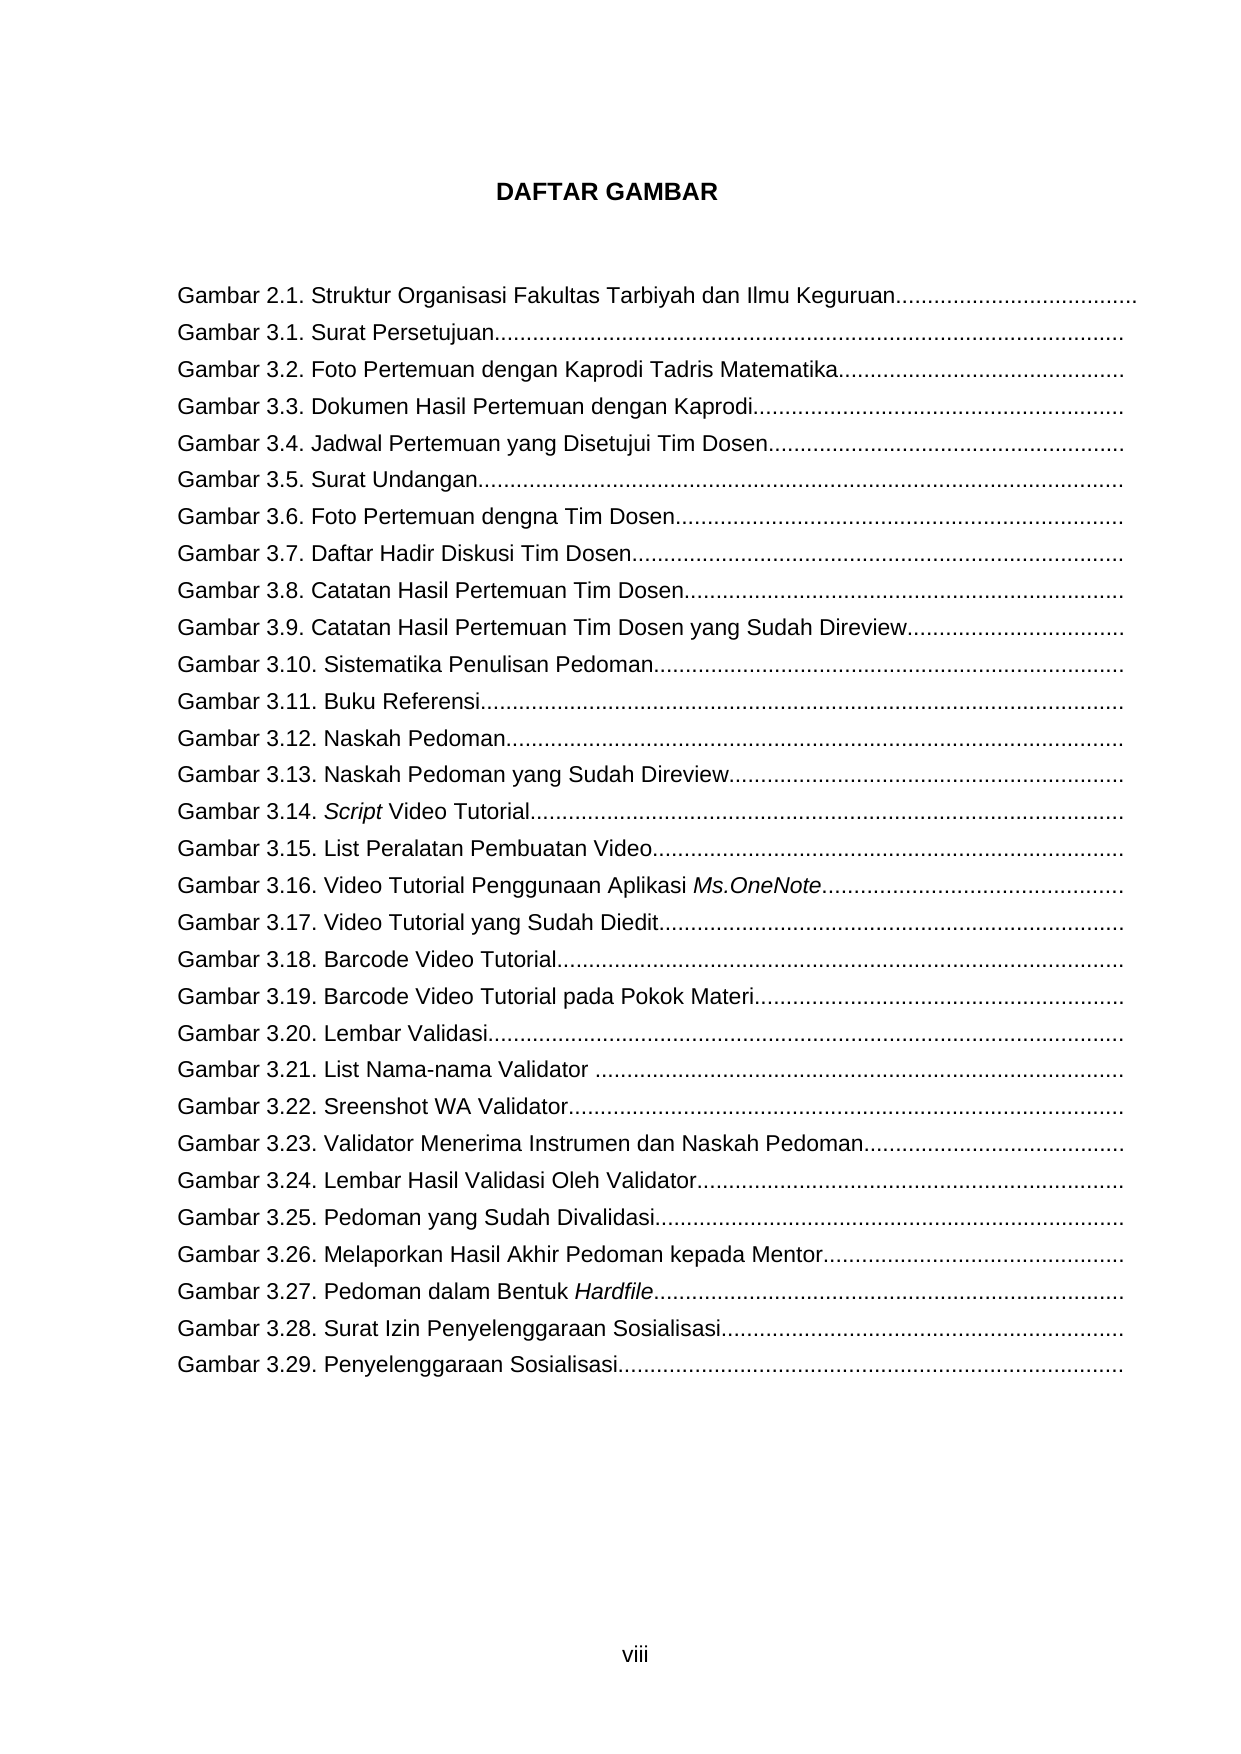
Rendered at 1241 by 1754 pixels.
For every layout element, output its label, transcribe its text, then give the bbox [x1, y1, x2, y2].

text Gambar 3.5. Surat Undangan 43 [177, 466, 1093, 493]
text Gambar 3.10. Sistematika Penulisan Pedoman 48 [177, 651, 1093, 677]
text Gambar 3.15. List Peralatan Pembuatan Video 61 [177, 835, 1093, 862]
text Gambar 3.8. Catatan Hasil Pertemuan Tim Dosen 46 [177, 577, 1093, 603]
text Gambar 3.21. List Nama-nama Validator 71 [177, 1056, 1093, 1083]
text Gambar 3.2. Foto Pertemuan dengan Kaprodi Tadris Matematika 35 [177, 356, 1093, 382]
text Gambar 3.6. Foto Pertemuan dengna Tim Dosen 44 [177, 503, 1093, 530]
text Gambar 3.12. Naskah Pedoman 54 [177, 724, 1093, 751]
text Gambar 3.9. Catatan Hasil Pertemuan Tim Dosen yang Sudah Direview 47 [177, 614, 1093, 640]
text Gambar 3.14. Script Video Tutorial 60 [177, 798, 1093, 825]
text Gambar 3.7. Daftar Hadir Diskusi Tim Dosen 45 [177, 540, 1093, 567]
text Gambar 3.3. Dokumen Hasil Pertemuan dengan Kaprodi 36 [177, 393, 1093, 419]
text Gambar 3.19. Barcode Video Tutorial pada Pokok Materi 64 [177, 983, 1093, 1009]
text Gambar 3.20. Lembar Validasi 70 [177, 1019, 1093, 1046]
text Gambar 3.23. Validator Menerima Instrumen dan Naskah Pedoman 73 [177, 1130, 1093, 1157]
text Gambar 3.22. Sreenshot WA Validator 72 [177, 1093, 1093, 1120]
text Gambar 3.27. Pedoman dalam Bentuk Hardfile 81 [177, 1278, 1093, 1304]
text Gambar 3.17. Video Tutorial yang Sudah Diedit 63 [177, 909, 1093, 935]
text Gambar 3.11. Buku Referensi 53 [177, 688, 1093, 714]
text Gambar 3.26. Melaporkan Hasil Akhir Pedoman kepada Mentor 80 [177, 1241, 1093, 1267]
text Gambar 3.13. Naskah Pedoman yang Sudah Direview 55 [177, 761, 1093, 788]
text Gambar 3.25. Pedoman yang Sudah Divalidasi 79 [177, 1204, 1093, 1230]
text Gambar 3.4. Jadwal Pertemuan yang Disetujui Tim Dosen 42 [177, 429, 1093, 456]
text Gambar 3.24. Lembar Hasil Validasi Oleh Validator 74 [177, 1167, 1093, 1193]
text Gambar 3.29. Penyelenggaraan Sosialisasi 83 [177, 1351, 1093, 1378]
subtitle DAFTAR GAMBAR [228, 177, 985, 206]
text Gambar 3.18. Barcode Video Tutorial 63 [177, 946, 1093, 972]
text Gambar 2.1. Struktur Organisasi Fakultas Tarbiyah dan Ilmu Keguruan 5 [177, 282, 1093, 308]
text Gambar 3.1. Surat Persetujuan 34 [177, 319, 1093, 345]
text Gambar 3.28. Surat Izin Penyelenggaraan Sosialisasi 82 [177, 1314, 1093, 1341]
text Gambar 3.16. Video Tutorial Penggunaan Aplikasi Ms.OneNote 62 [177, 872, 1093, 898]
